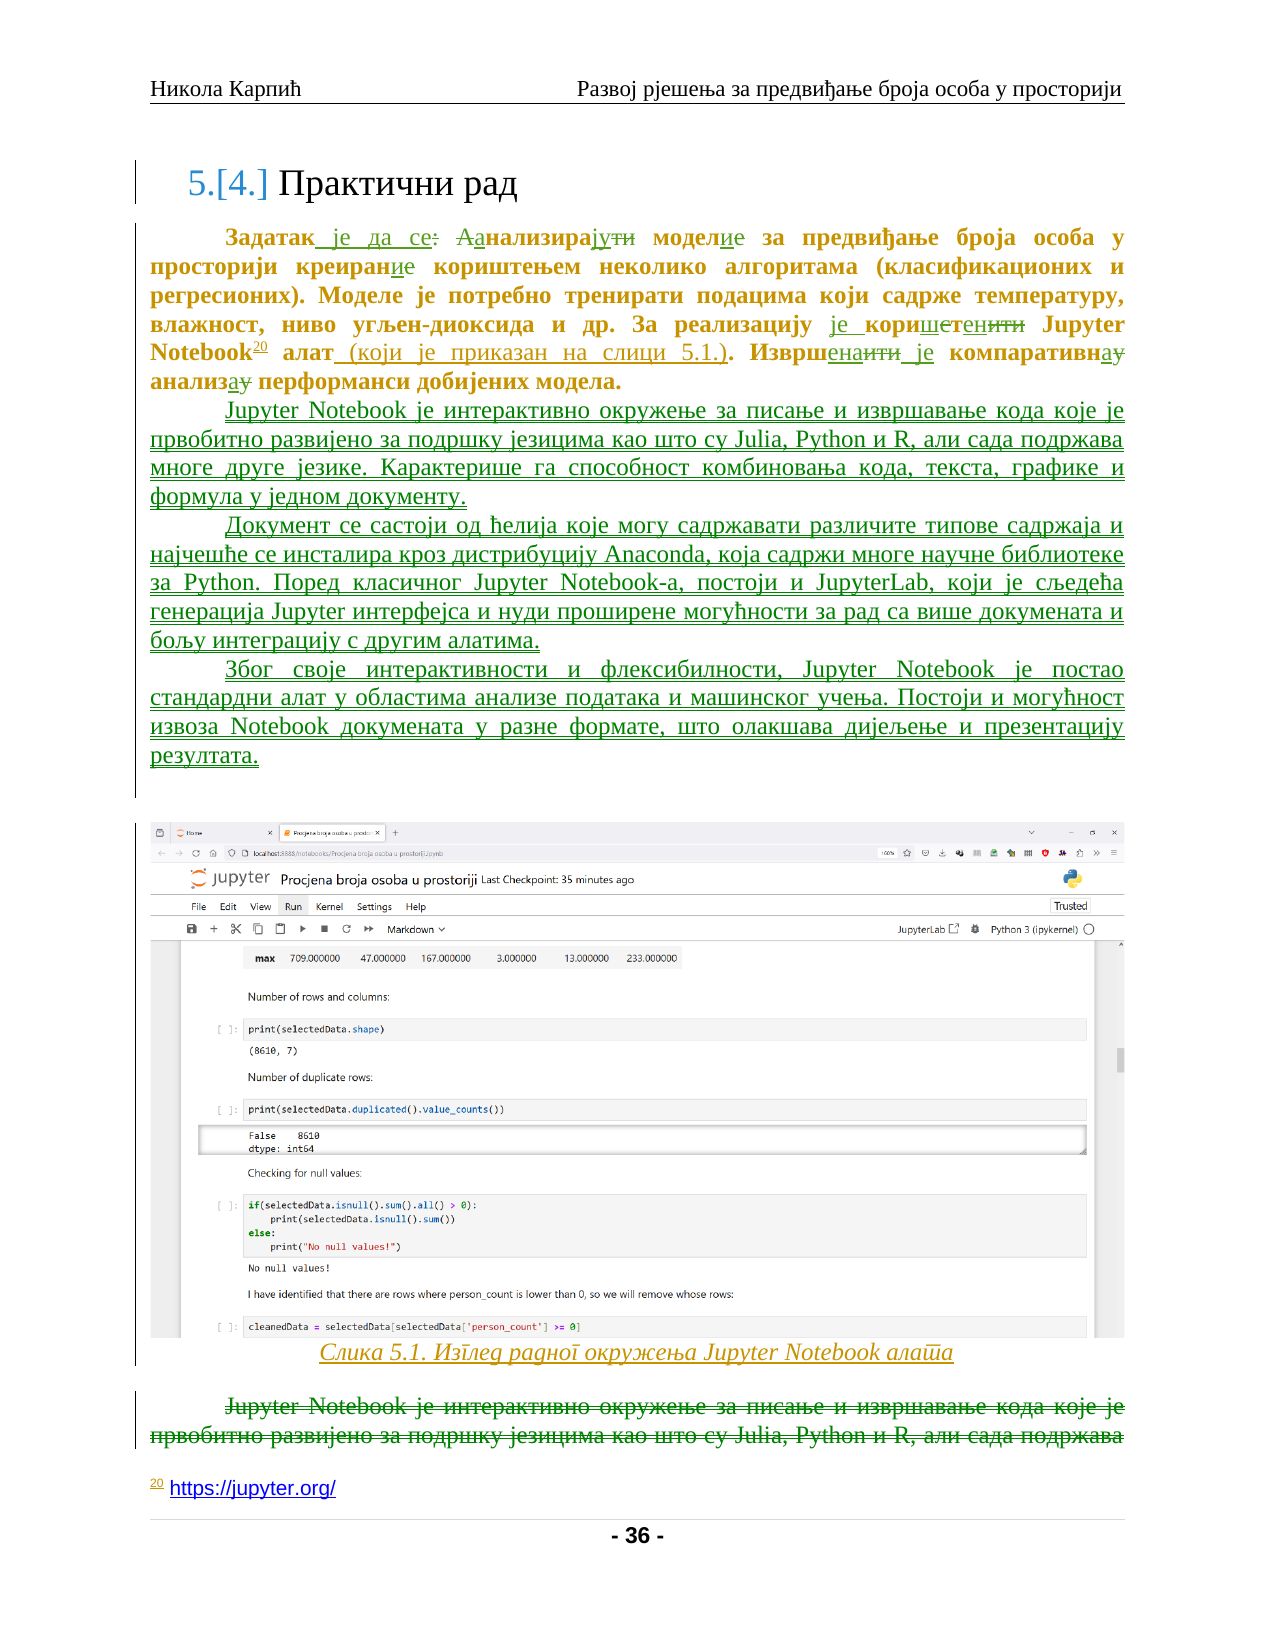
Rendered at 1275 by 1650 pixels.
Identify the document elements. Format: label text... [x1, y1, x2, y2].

text Задатак нализира модел за предвиђање броја особа у просторији креиран кориштењем неколико алгоритама (класификационих и регресионих). Моделе је потребно тренирати подацима који садрже температуру, влажност, ниво угљен-диоксида и др. За реализацију корит Jupyter Notebook алат. Изврш компаративн анализ перформанси добијених модела. [150, 222, 1125, 395]
picture [150, 822, 1125, 1338]
subtitle Практични рад [187, 160, 1125, 203]
